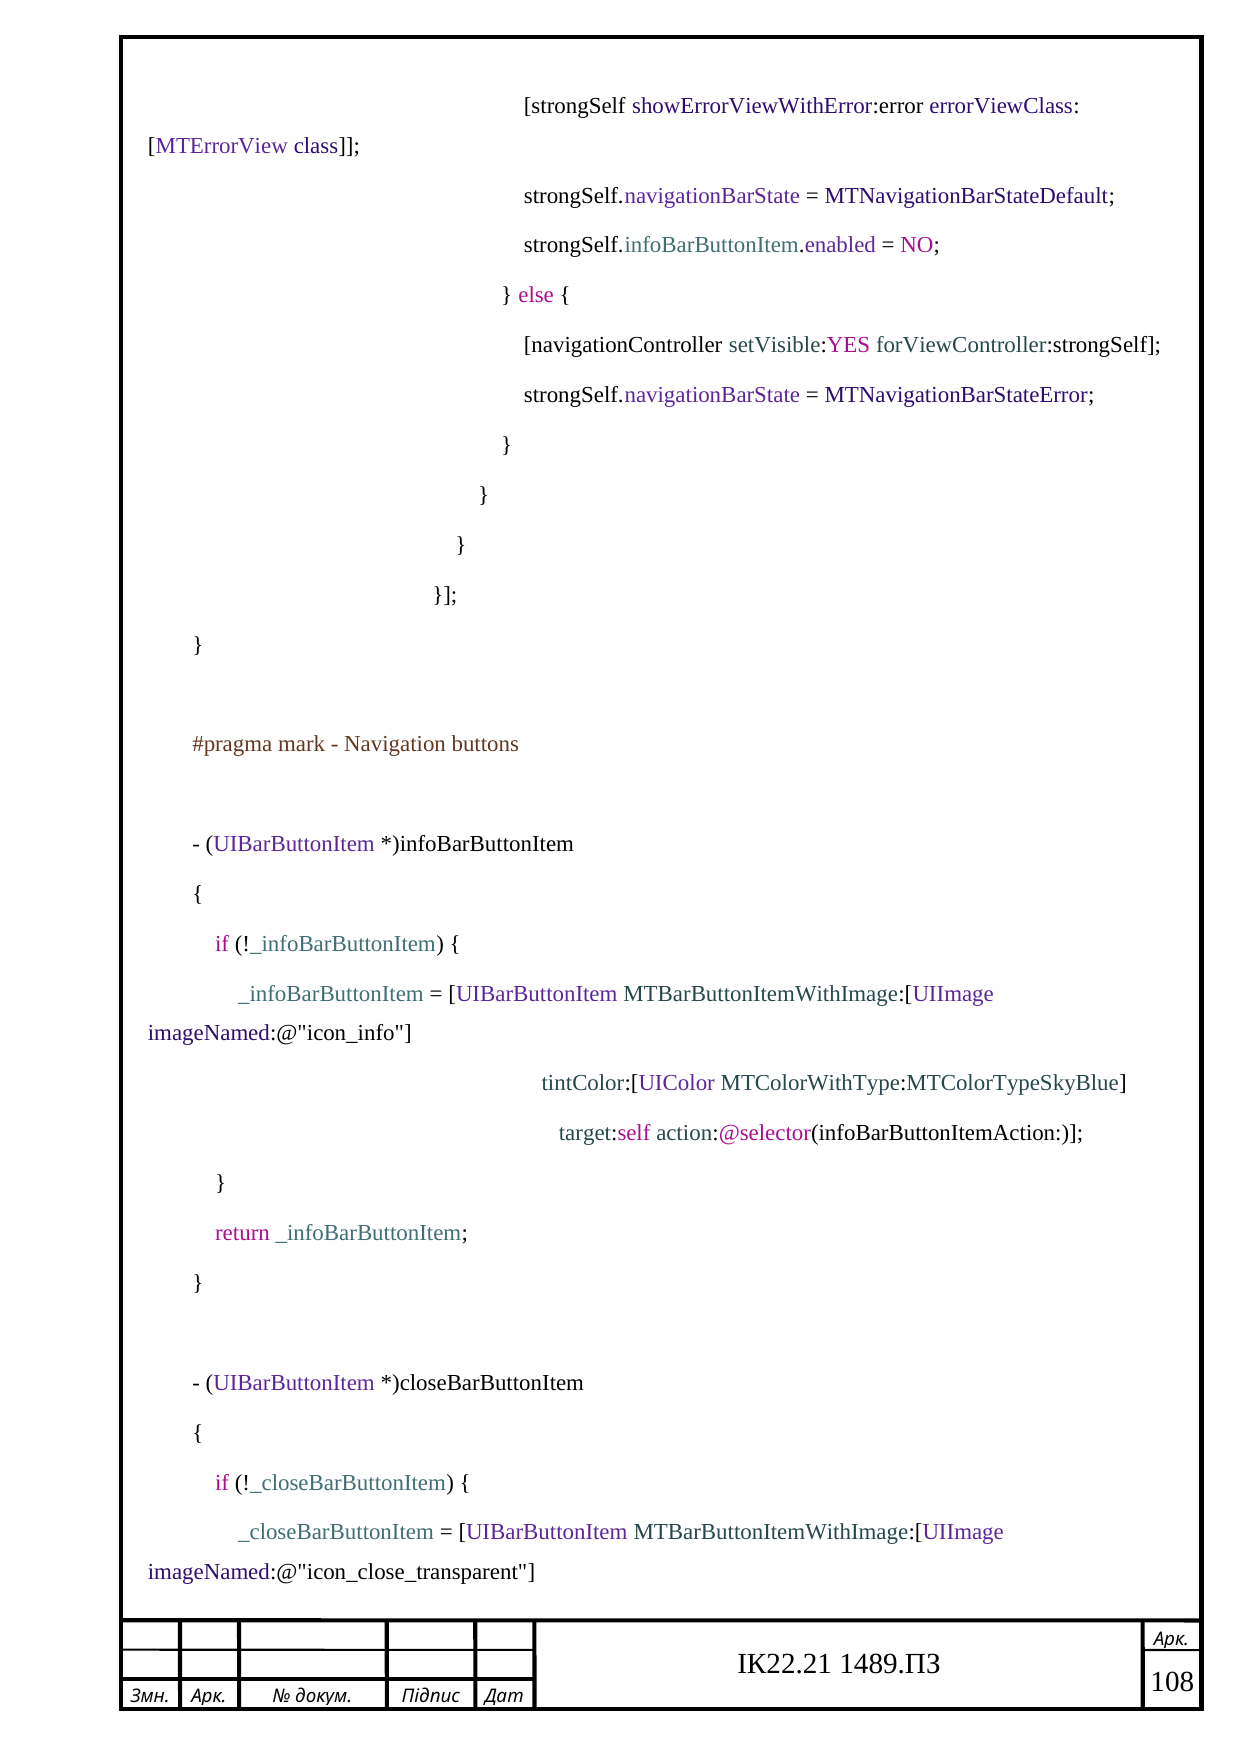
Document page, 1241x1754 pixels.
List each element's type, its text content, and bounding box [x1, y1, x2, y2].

text } [148, 631, 1196, 657]
text }]; [148, 581, 1196, 607]
text tintColor:[UIColor MTColorWithType:MTColorTypeSkyBlue] [148, 1069, 1196, 1096]
text } [148, 1169, 1196, 1196]
text _closeBarButtonItem = [UIBarButtonItem MTBarButtonItemWithImage:[UIImage imageNamed:@"icon_close_transparent"] [148, 1518, 1196, 1584]
text } [148, 481, 1196, 507]
text [navigationController setVisible:YES forViewController:strongSelf]; [148, 331, 1196, 358]
text } [148, 431, 1196, 457]
text strongSelf.navigationBarState = MTNavigationBarStateDefault; [148, 182, 1196, 208]
text [strongSelf showErrorViewWithError:error errorViewClass:[MTErrorView class]]; [148, 92, 1196, 158]
text } else { [148, 281, 1196, 308]
text _infoBarButtonItem = [UIBarButtonItem MTBarButtonItemWithImage:[UIImage imageNamed:@"icon_info"] [148, 980, 1196, 1046]
text { [148, 1419, 1196, 1445]
text } [148, 531, 1196, 557]
text { [148, 880, 1196, 907]
text strongSelf.navigationBarState = MTNavigationBarStateError; [148, 381, 1196, 408]
text } [148, 1269, 1196, 1295]
text strongSelf.infoBarButtonItem.enabled = NO; [148, 232, 1196, 258]
text target:self action:@selector(infoBarButtonItemAction:)]; [148, 1119, 1196, 1146]
text return _infoBarButtonItem; [148, 1219, 1196, 1245]
text - (UIBarButtonItem *)infoBarButtonItem [148, 830, 1196, 857]
text #pragma mark - Navigation buttons [148, 731, 1196, 757]
text if (!_closeBarButtonItem) { [148, 1468, 1196, 1495]
text - (UIBarButtonItem *)closeBarButtonItem [148, 1369, 1196, 1395]
text if (!_infoBarButtonItem) { [148, 930, 1196, 956]
